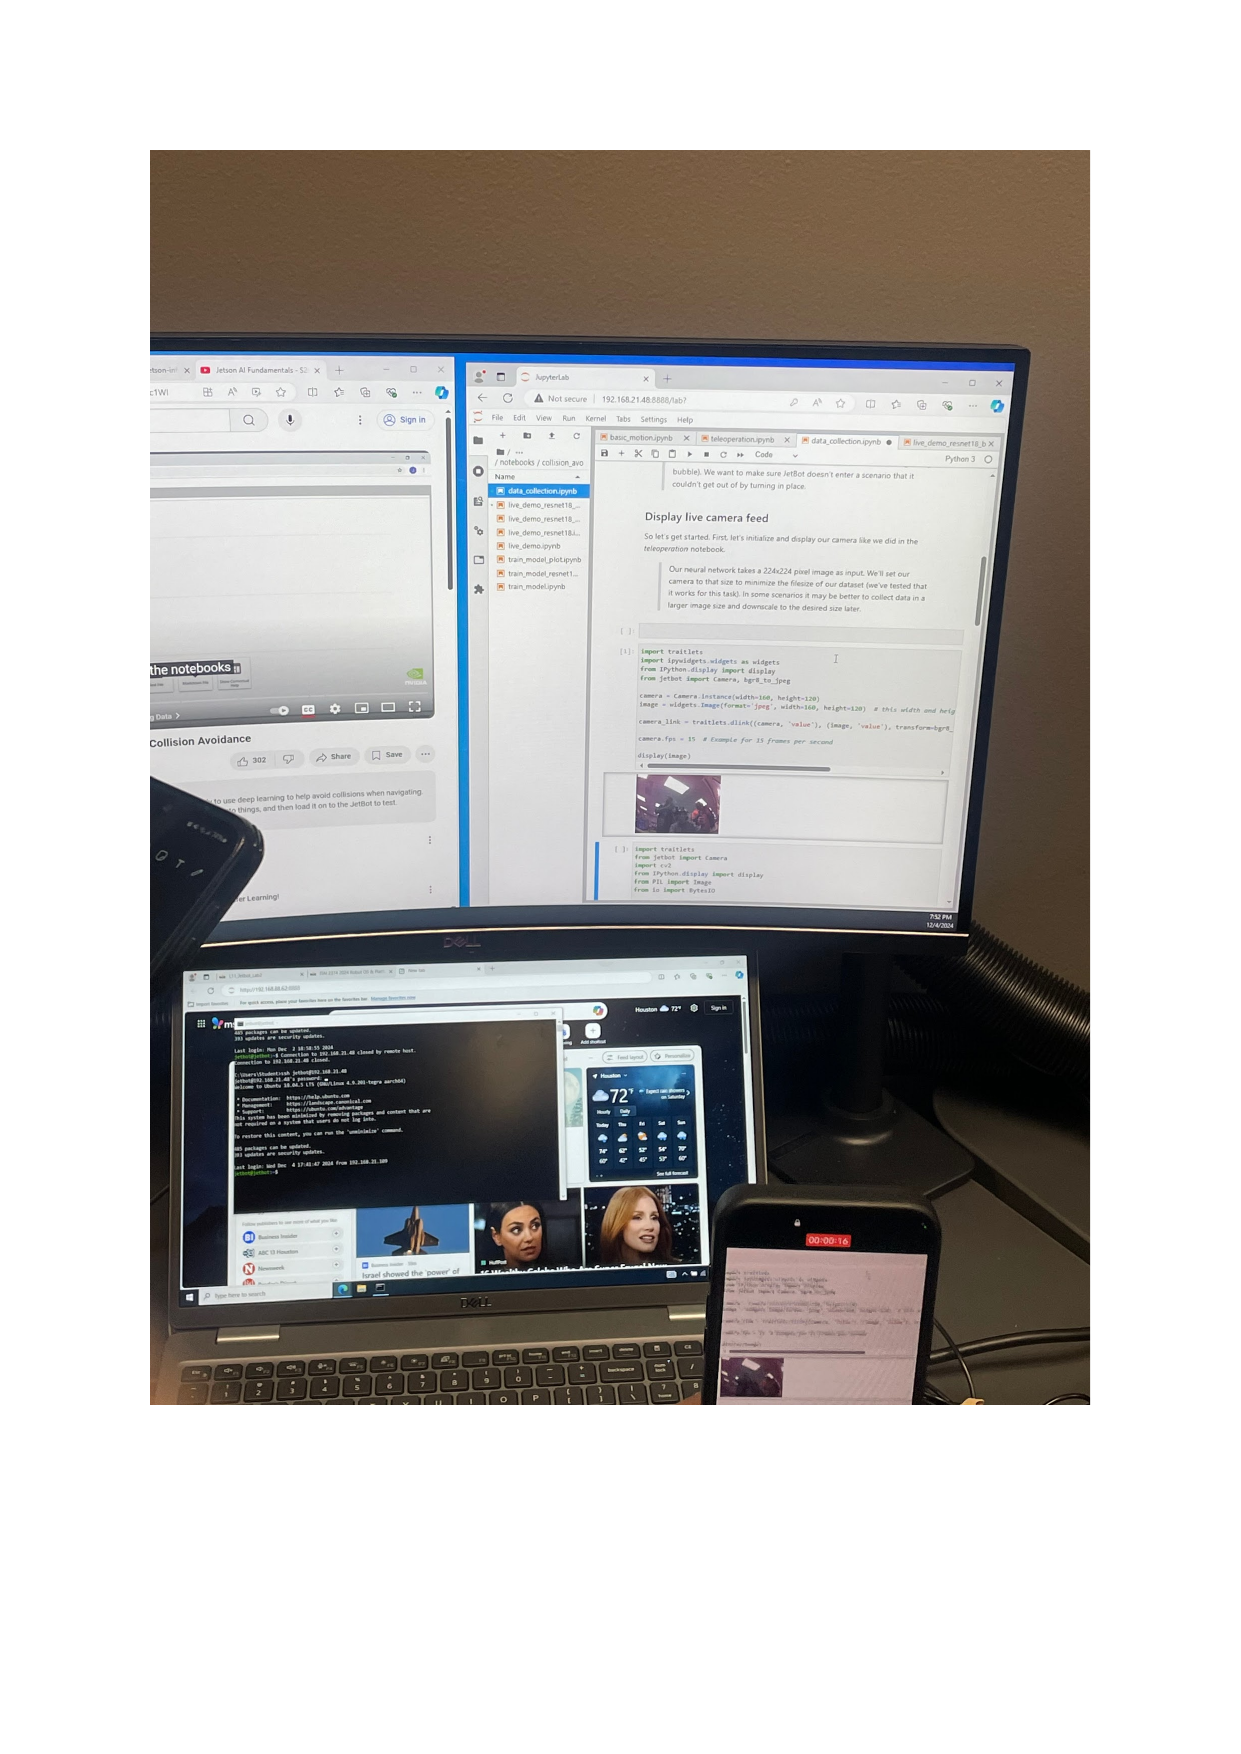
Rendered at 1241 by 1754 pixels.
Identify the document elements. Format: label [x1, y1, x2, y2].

picture [150, 150, 1091, 1405]
